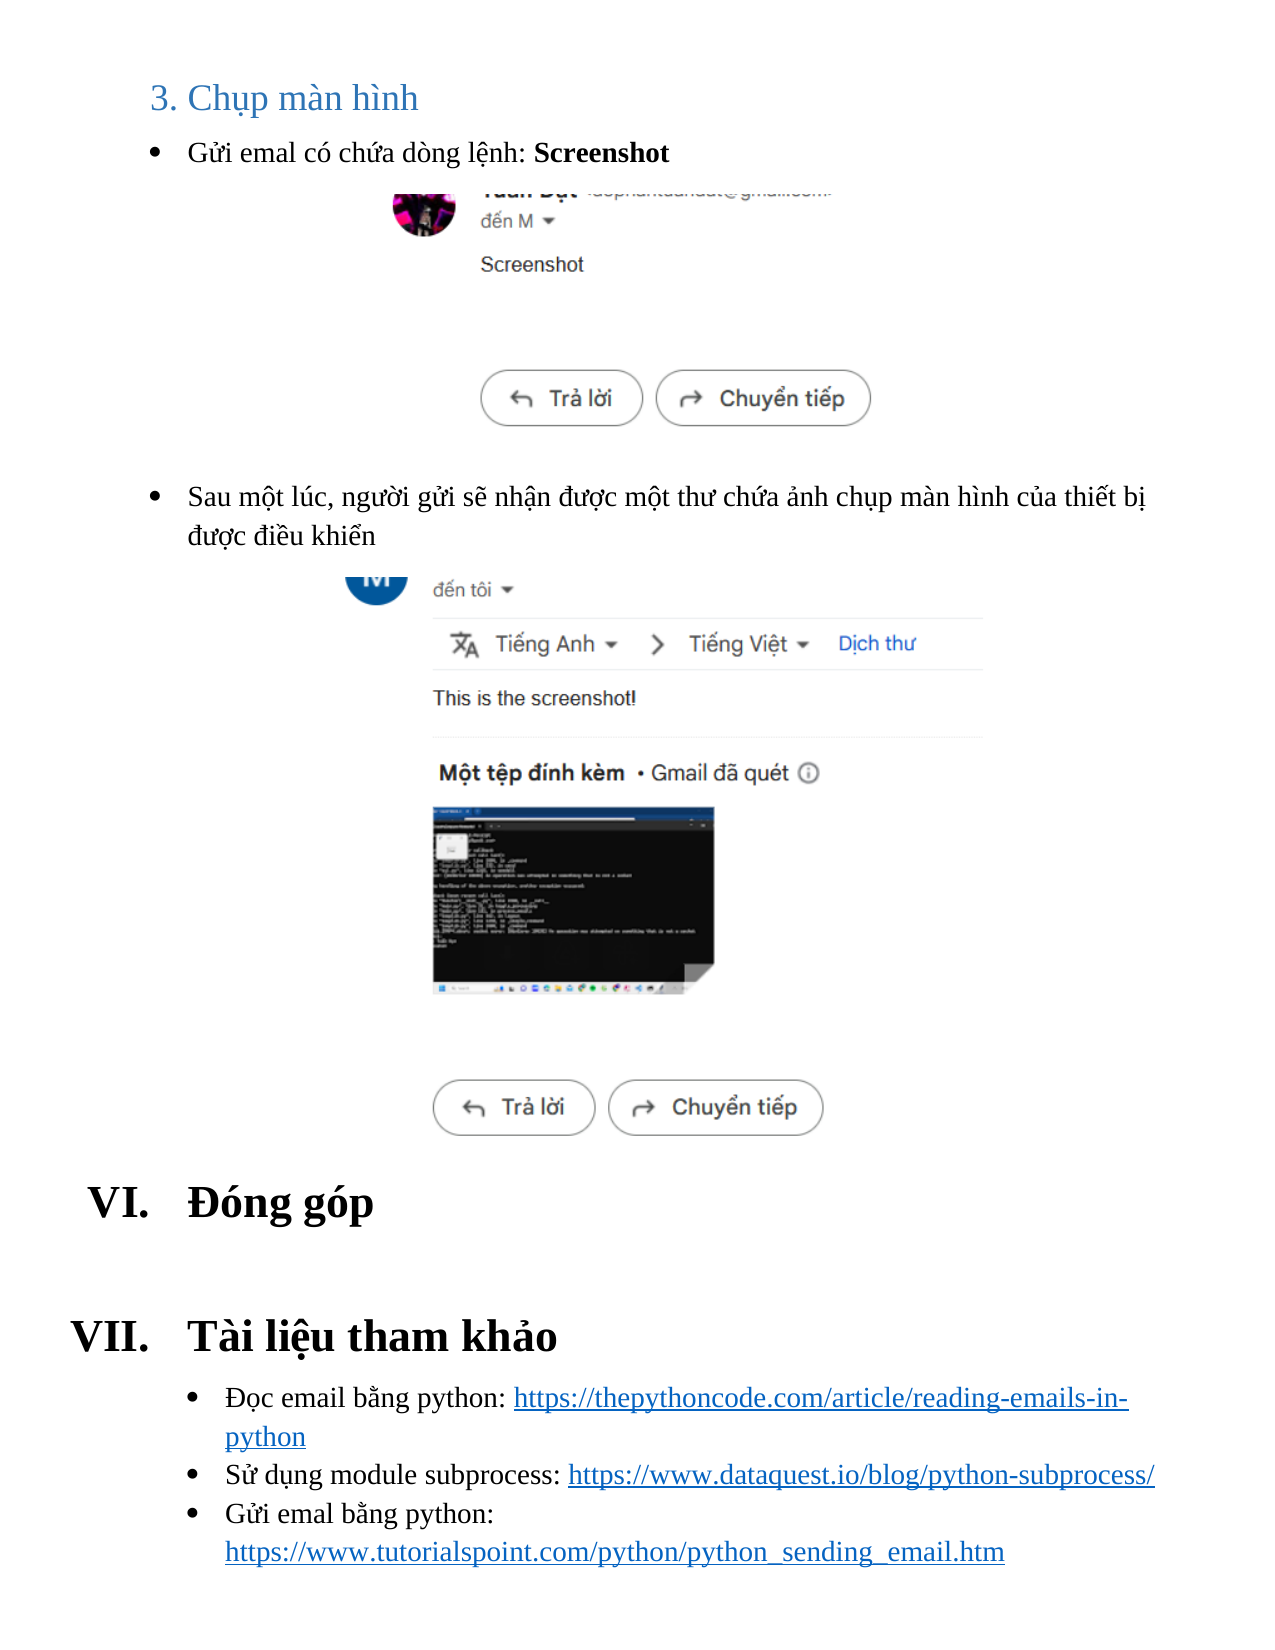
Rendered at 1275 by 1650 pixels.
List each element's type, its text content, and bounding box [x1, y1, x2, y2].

list Đọc email bằng python: https://thepythoncode.com/article/reading-emails-in-python [187, 1380, 1200, 1452]
subtitle Đóng góp [150, 1174, 1200, 1227]
subtitle Chụp màn hình [150, 75, 1200, 118]
picture [329, 577, 984, 1145]
list Sau một lúc, người gửi sẽ nhận được một thư chứa ảnh chụp màn hình của thiết bị được điều khiển [150, 479, 1200, 551]
subtitle Tài liệu tham khảo [150, 1309, 1200, 1362]
list Gửi emal bằng python: https://www.tutorialspoint.com/python/python_sending_email.htm [187, 1496, 1200, 1568]
list Sử dụng module subprocess: https://www.dataquest.io/blog/python-subprocess/ [187, 1457, 1200, 1491]
picture [373, 194, 940, 454]
list Gửi emal có chứa dòng lệnh: Screenshot [150, 135, 1200, 169]
